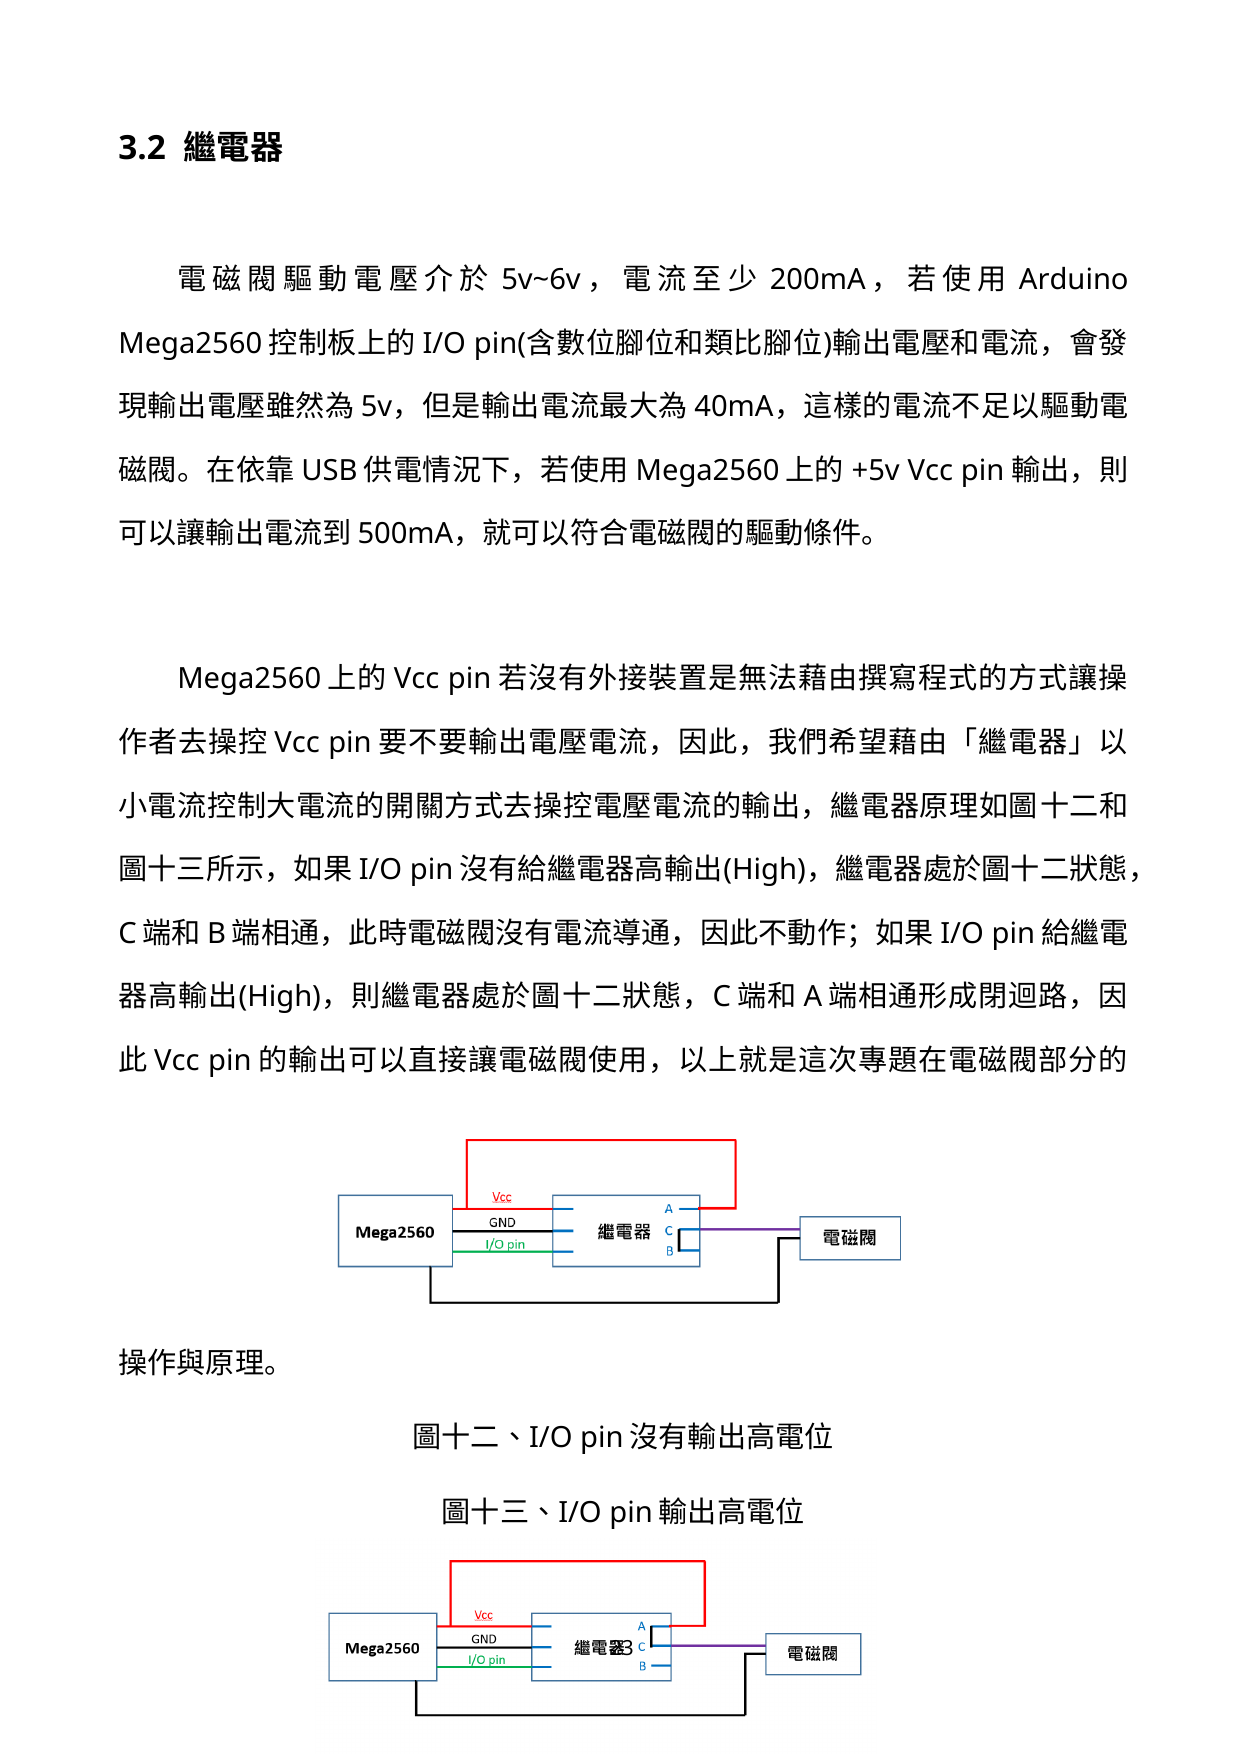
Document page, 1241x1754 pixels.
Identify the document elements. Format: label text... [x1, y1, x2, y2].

picture [302, 1107, 914, 1340]
text 電磁閥驅動電壓介於5v~6v，電流至少200mA，若使用Arduino Mega2560控制板上的I/O pin(含數位腳位和類比腳位)輸出電壓和電流，會發現輸出電壓雖然為5v，但是輸出電流最大為40mA，這樣的電流不足以驅動電磁閥。在依靠USB供電情況下，若使用Mega2560上的 +5v Vcc pin輸出，則可以讓輸出電流到500mA，就可以符合電磁閥的驅動條件。 [117, 256, 1129, 552]
text Mega2560上的Vcc pin若沒有外接裝置是無法藉由撰寫程式的方式讓操作者去操控Vcc pin要不要輸出電壓電流，因此，我們希望藉由「繼電器」以小電流控制大電流的開關方式去操控電壓電流的輸出，繼電器原理如圖十二和圖十三所示，如果I/O pin沒有給繼電器高輸出(High)，繼電器處於圖十二狀態，C端和B端相通，此時電磁閥沒有電流導通，因此不動作；如果I/O pin給繼電器高輸出(High)，則繼電器處於圖十二狀態，C端和A端相通形成閉迴路，因此Vcc pin的輸出可以直接讓電磁閥使用，以上就是這次專題在電磁閥部分的操作與原理。 [117, 655, 1129, 1381]
text 圖十二、I/O pin沒有輸出高電位 [117, 1414, 1129, 1456]
text 3.2 繼電器 [118, 121, 1129, 169]
picture [314, 1538, 877, 1754]
text 圖十三、I/O pin輸出高電位 [117, 1488, 1129, 1531]
